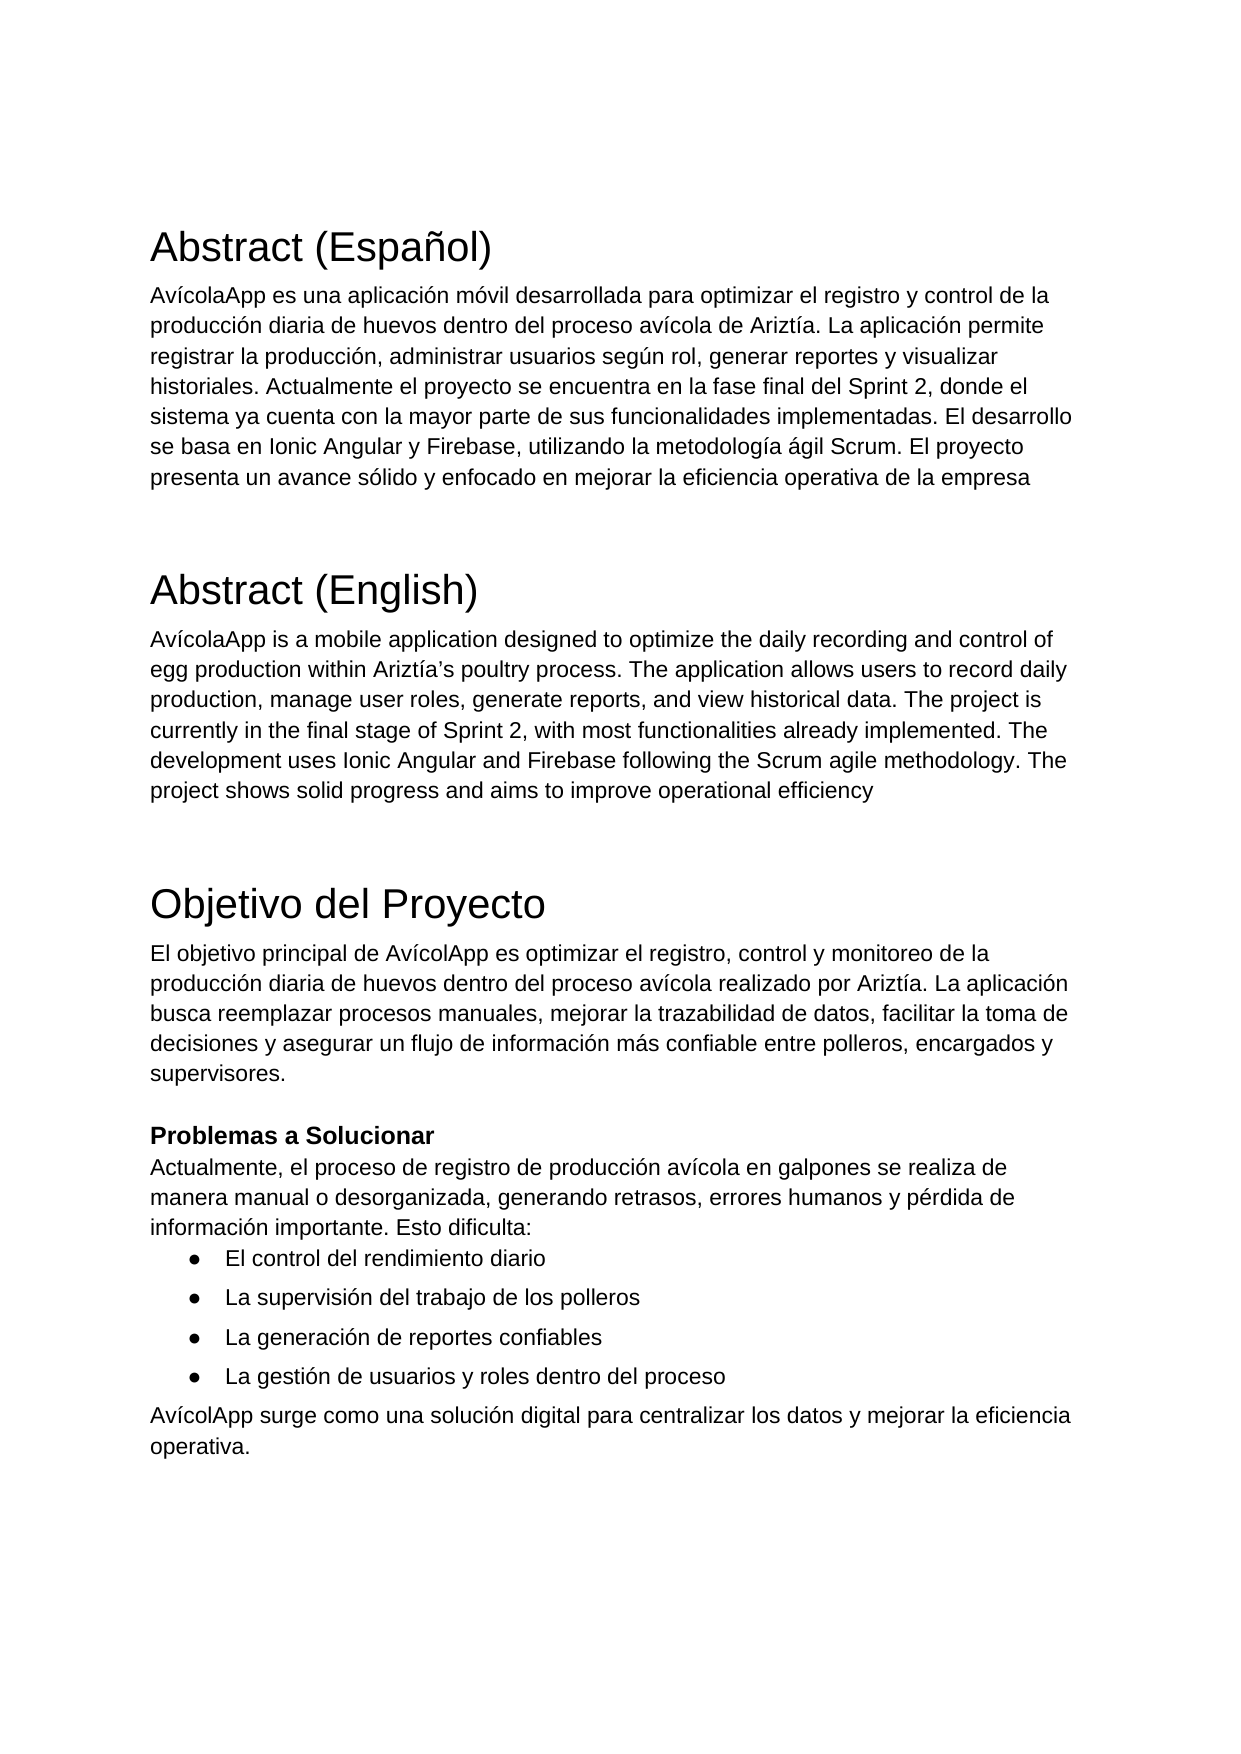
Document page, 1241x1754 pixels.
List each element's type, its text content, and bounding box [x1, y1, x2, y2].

list La generación de reportes confiables [187, 1323, 1090, 1350]
subtitle Abstract (English) [150, 566, 1090, 613]
text AvícolaApp es una aplicación móvil desarrollada para optimizar el registro y control de la producción diaria de huevos dentro del proceso avícola de Ariztía. La aplicación permite registrar la producción, administrar usuarios según rol, generar reportes y visualizar historiales. Actualmente el proyecto se encuentra en la fase final del Sprint 2, donde el sistema ya cuenta con la mayor parte de sus funcionalidades implementadas. El desarrollo se basa en Ionic Angular y Firebase, utilizando la metodología ágil Scrum. El proyecto presenta un avance sólido y enfocado en mejorar la eficiencia operativa de la empresa [150, 282, 1090, 490]
text AvícolaApp is a mobile application designed to optimize the daily recording and control of egg production within Ariztía’s poultry process. The application allows users to record daily production, manage user roles, generate reports, and view historical data. The project is currently in the final stage of Sprint 2, with most functionalities already implemented. The development uses Ionic Angular and Firebase following the Scrum agile methodology. The project shows solid progress and aims to improve operational efficiency [150, 626, 1090, 803]
list La gestión de usuarios y roles dentro del proceso [187, 1363, 1090, 1389]
list El control del rendimiento diario [187, 1244, 1090, 1271]
subtitle Objetivo del Proyecto [150, 879, 1090, 927]
subtitle Abstract (Español) [150, 222, 1090, 270]
text El objetivo principal de AvícolApp es optimizar el registro, control y monitoreo de la producción diaria de huevos dentro del proceso avícola realizado por Ariztía. La aplicación busca reemplazar procesos manuales, mejorar la trazabilidad de datos, facilitar la toma de decisiones y asegurar un flujo de información más confiable entre polleros, encargados y supervisores. [150, 939, 1090, 1087]
list La supervisión del trabajo de los polleros [187, 1284, 1090, 1310]
text Actualmente, el proceso de registro de producción avícola en galpones se realiza de manera manual o desorganizada, generando retrasos, errores humanos y pérdida de información importante. Esto dificulta: [150, 1154, 1090, 1241]
text Problemas a Solucionar [150, 1121, 1090, 1149]
text AvícolApp surge como una solución digital para centralizar los datos y mejorar la eficiencia operativa. [150, 1402, 1090, 1459]
